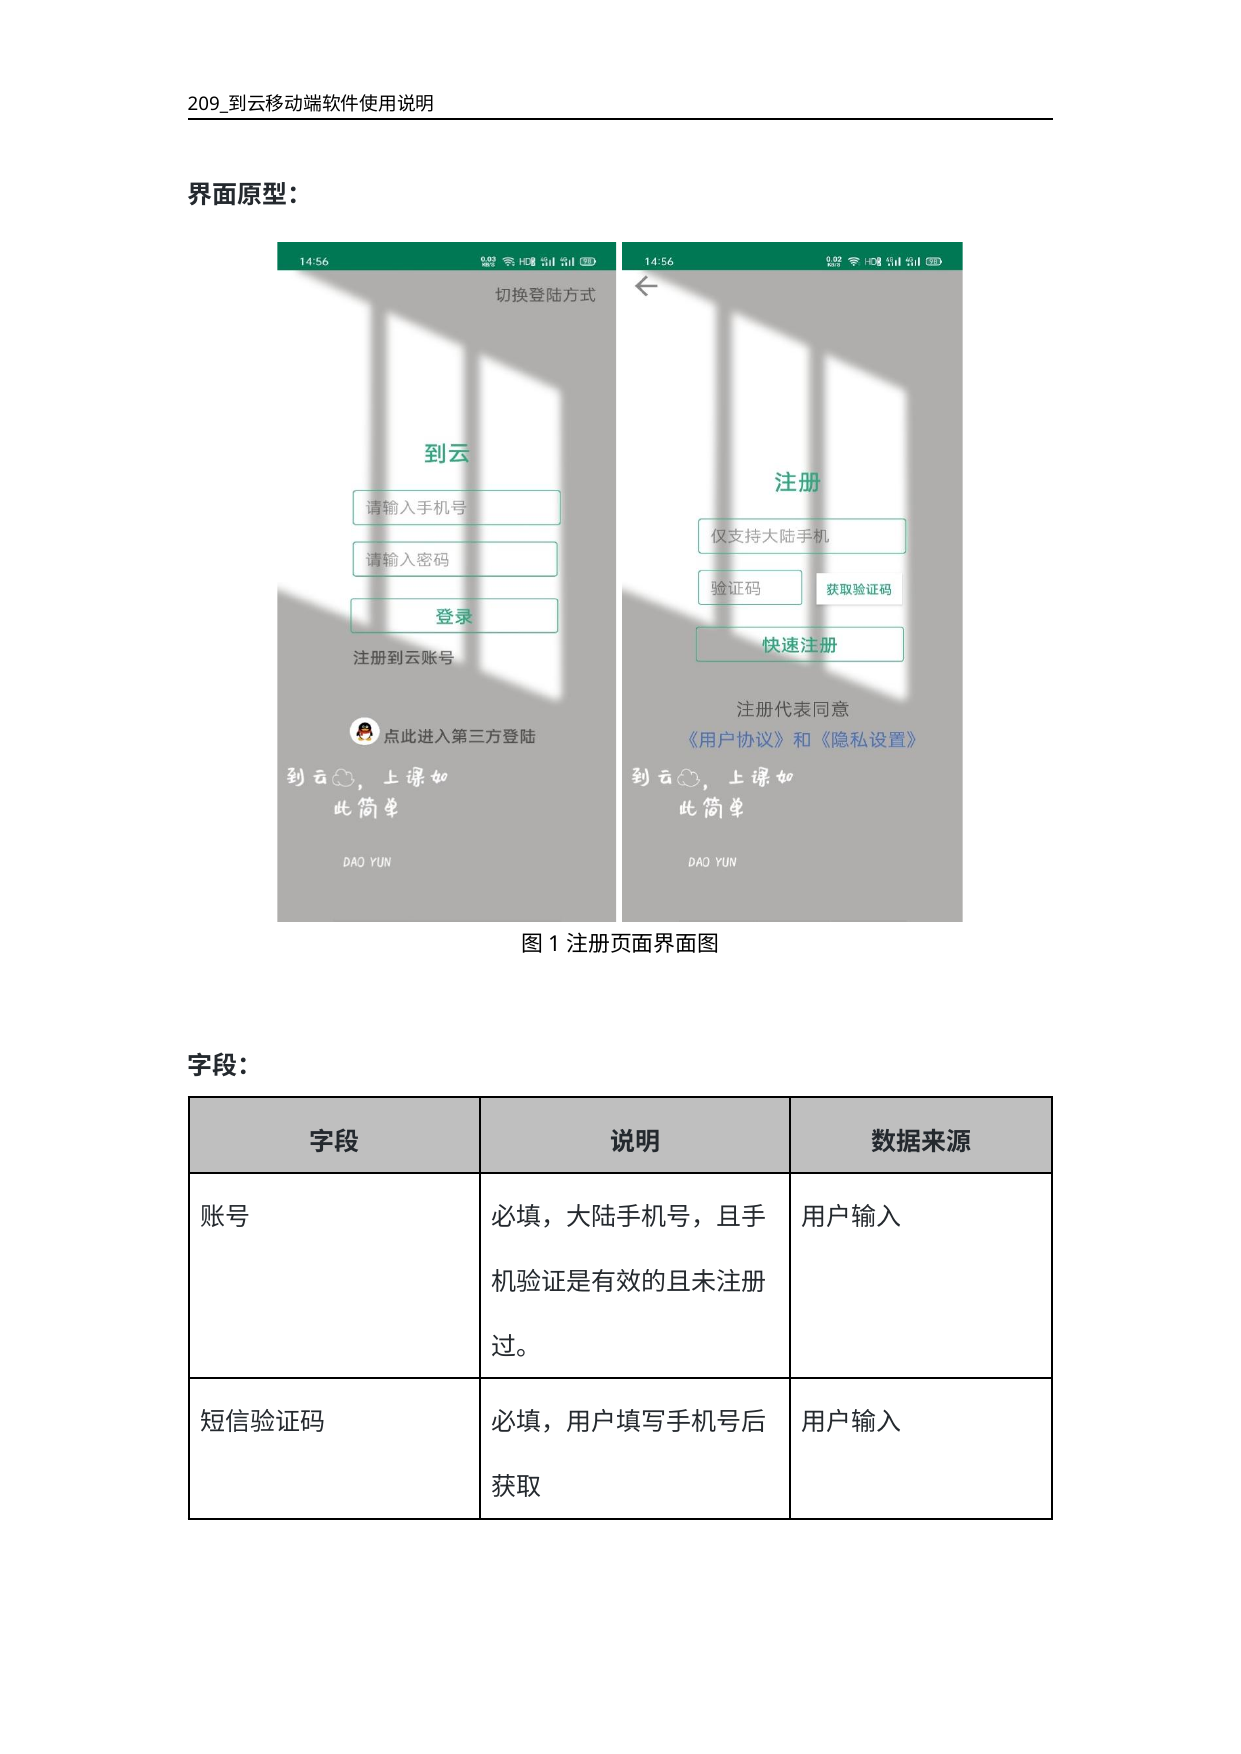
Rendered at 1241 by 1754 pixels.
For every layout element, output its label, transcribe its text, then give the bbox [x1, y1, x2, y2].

table_header 数据来源 [791, 1098, 1051, 1172]
table_header 字段 [190, 1098, 479, 1172]
table_cell 用户输入 [791, 1379, 1051, 1517]
text 图 1 注册页面界面图 [187, 925, 1053, 958]
table_cell 账号 [190, 1174, 479, 1377]
text 界面原型： [187, 160, 1053, 225]
table_cell 必填，大陆手机号，且手机验证是有效的且未注册过。 [481, 1174, 789, 1377]
table_header 说明 [481, 1098, 789, 1172]
picture [277, 242, 617, 922]
table_cell 短信验证码 [190, 1379, 479, 1517]
text 字段： [187, 1031, 1053, 1096]
picture [622, 242, 963, 922]
table_cell 必填，用户填写手机号后获取 [481, 1379, 789, 1517]
table_cell 用户输入 [791, 1174, 1051, 1377]
